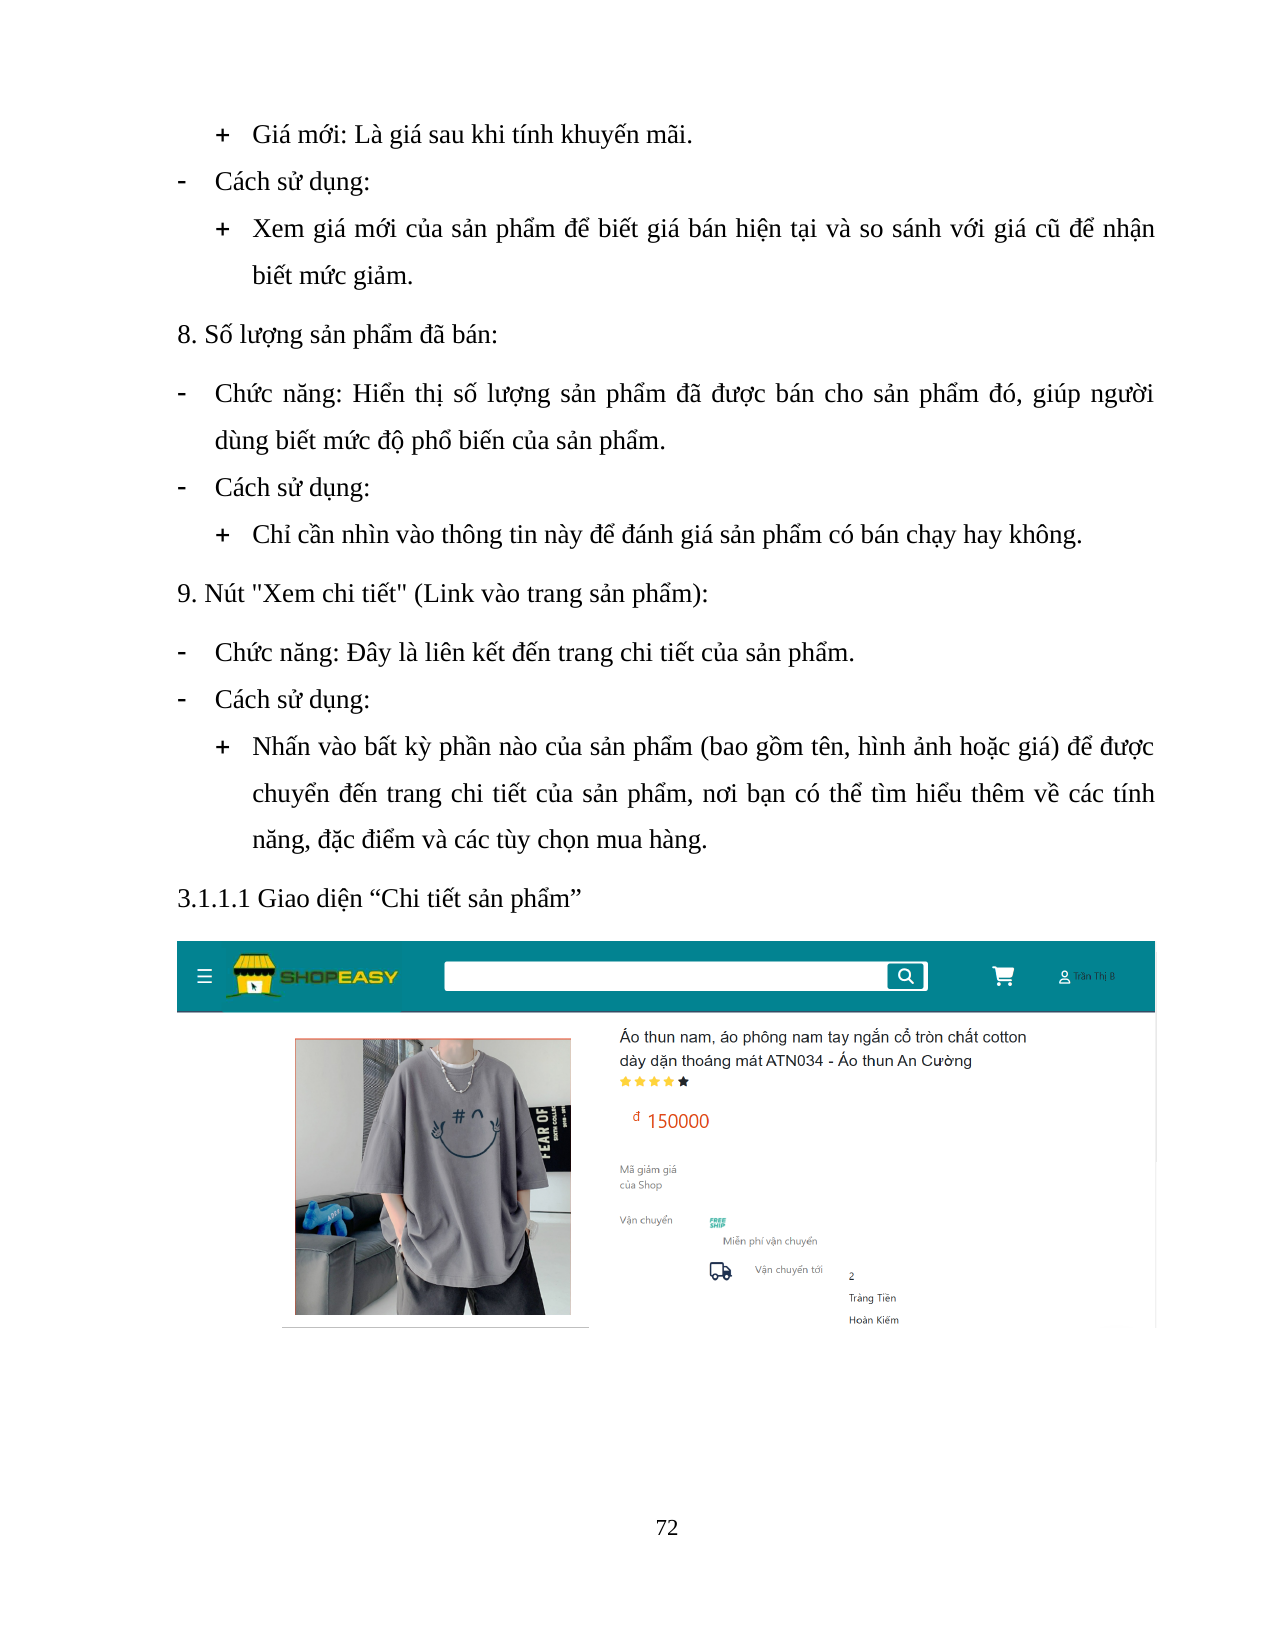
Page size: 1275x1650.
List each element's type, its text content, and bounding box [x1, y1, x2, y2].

text Cách sử dụng: [177, 683, 1156, 714]
text Cách sử dụng: [177, 471, 1156, 502]
text 8. Số lượng sản phẩm đã bán: [177, 318, 1156, 349]
text Nhấn vào bất kỳ phần nào của sản phẩm (bao gồm tên, hình ảnh hoặc giá) để được chuyển đến trang chi tiết của sản phẩm, nơi bạn có thể tìm hiểu thêm về các tính năng, đặc điểm và các tùy chọn mua hàng. [214, 730, 1156, 854]
text Chỉ cần nhìn vào thông tin này để đánh giá sản phẩm có bán chạy hay không. [214, 518, 1156, 549]
picture [177, 941, 1157, 1328]
text 9. Nút "Xem chi tiết" (Link vào trang sản phẩm): [177, 577, 1156, 608]
text Chức năng: Đây là liên kết đến trang chi tiết của sản phẩm. [177, 636, 1156, 667]
text Chức năng: Hiển thị số lượng sản phẩm đã được bán cho sản phẩm đó, giúp người dùng biết mức độ phổ biến của sản phẩm. [177, 377, 1156, 455]
text Xem giá mới của sản phẩm để biết giá bán hiện tại và so sánh với giá cũ để nhận biết mức giảm. [214, 212, 1156, 290]
text Giá mới: Là giá sau khi tính khuyến mãi. [214, 118, 1156, 150]
text Cách sử dụng: [177, 165, 1156, 197]
list Giao diện “Chi tiết sản phẩm” [177, 883, 1156, 914]
